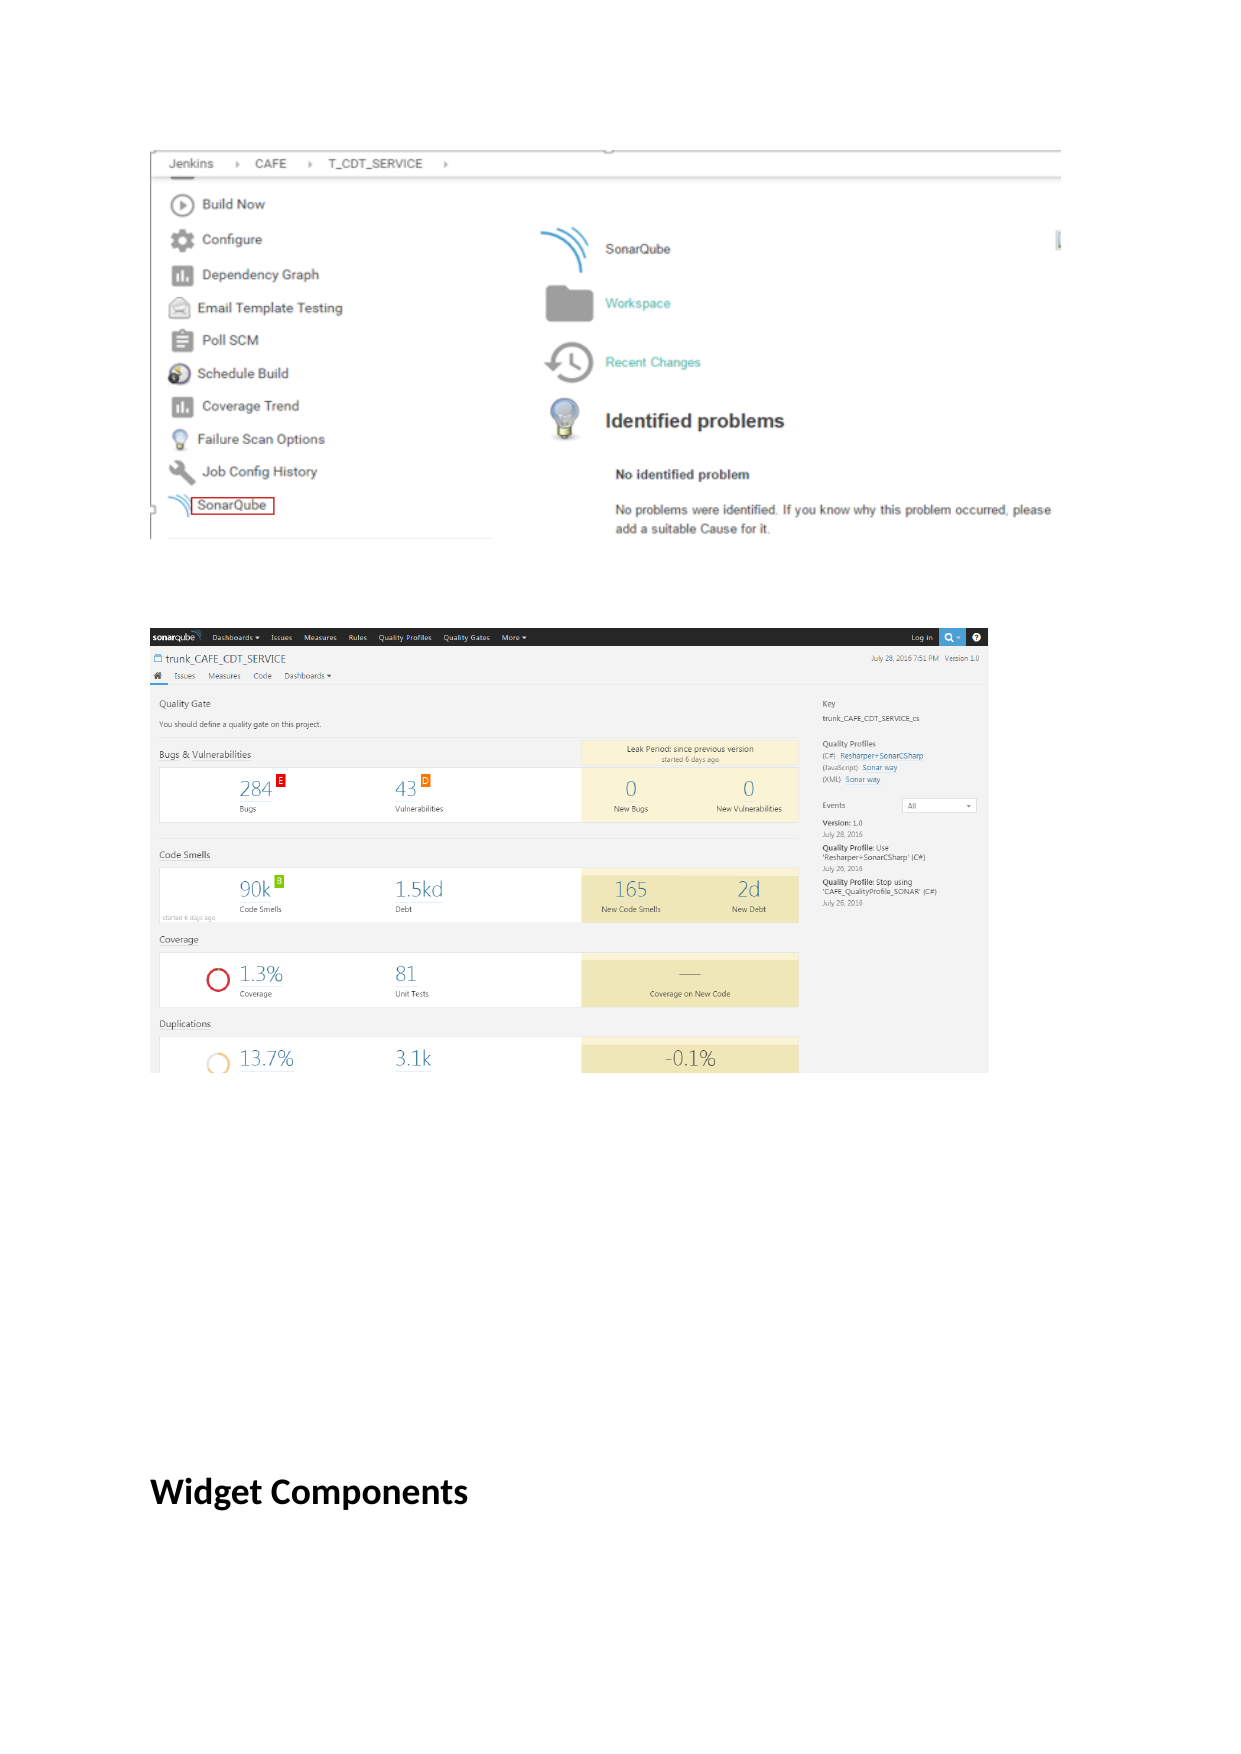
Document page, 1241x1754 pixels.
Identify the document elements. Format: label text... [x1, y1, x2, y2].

subtitle Widget Components [150, 1468, 1090, 1514]
picture [150, 628, 989, 1073]
picture [150, 150, 1061, 539]
